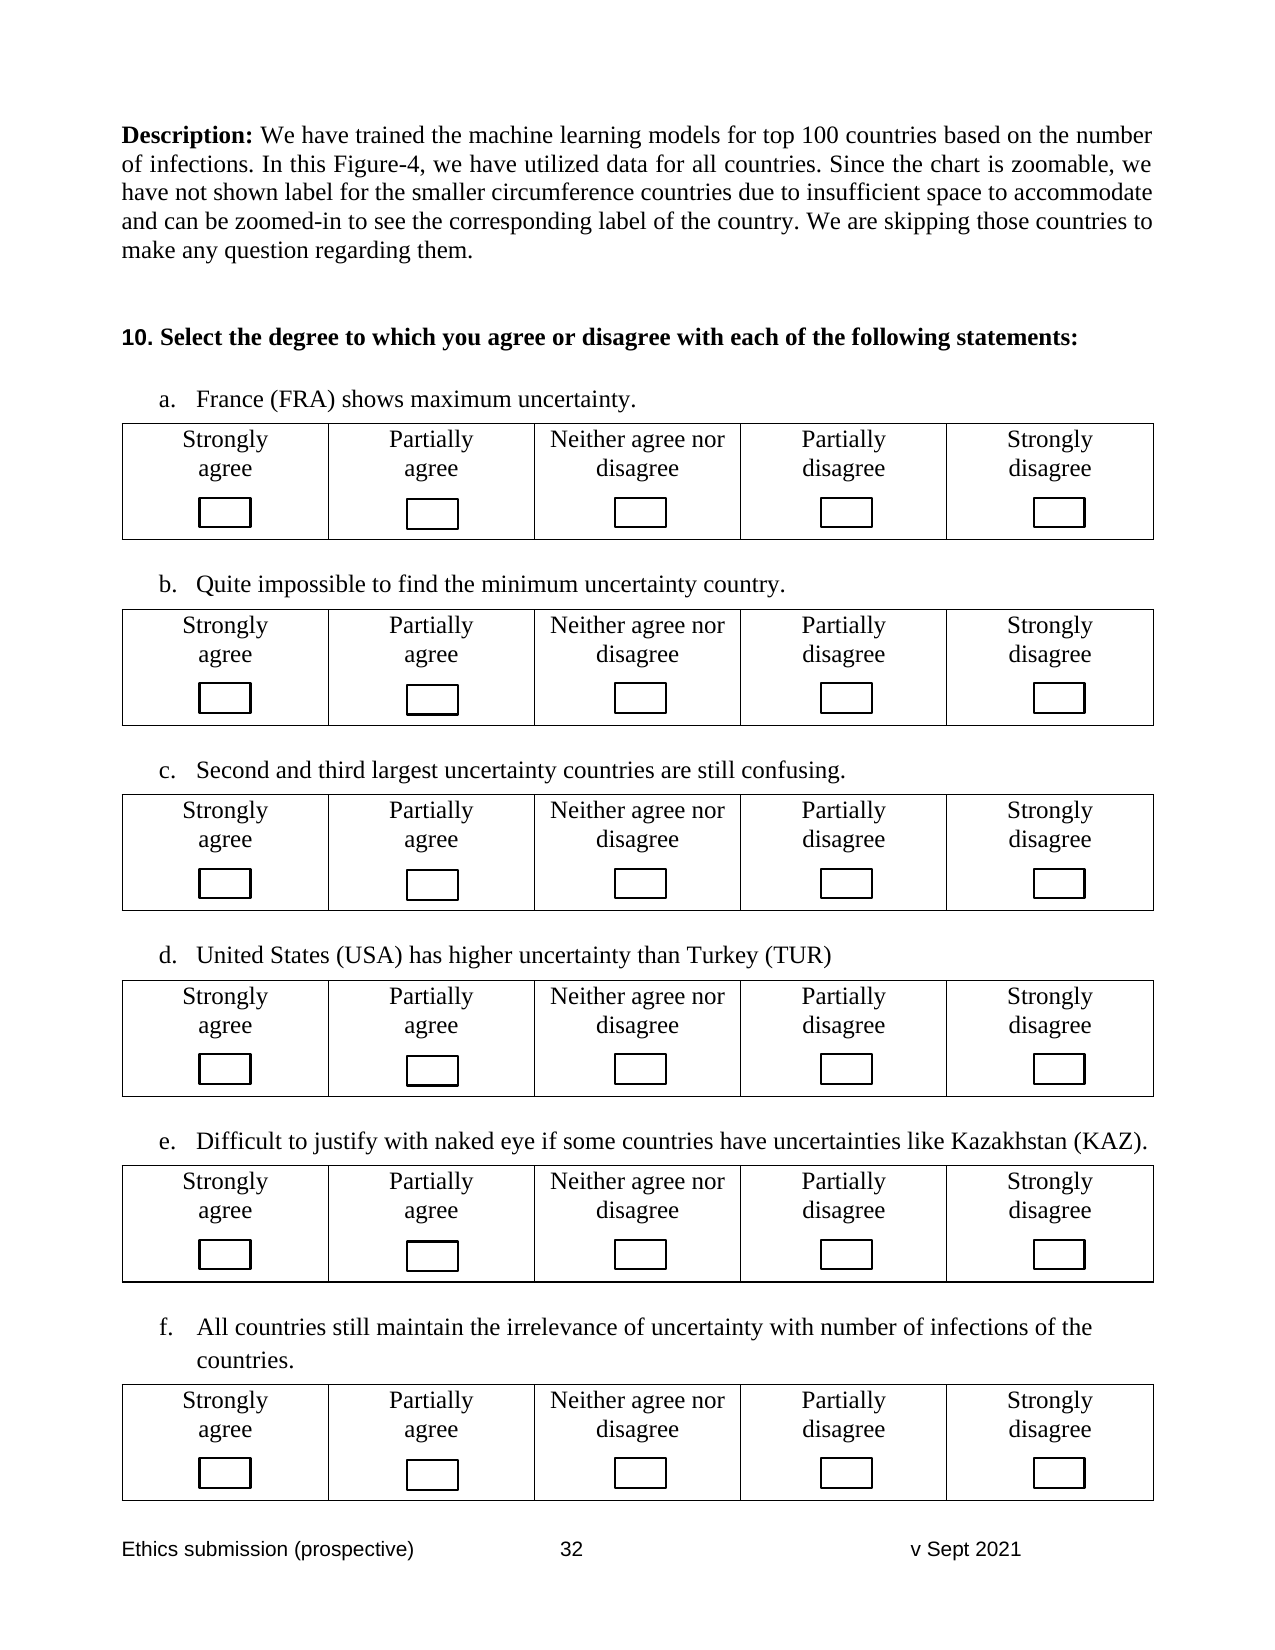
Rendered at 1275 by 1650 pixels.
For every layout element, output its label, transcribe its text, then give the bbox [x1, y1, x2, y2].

table_header Strongly disagree [947, 795, 1153, 910]
table_header Neither agree nor disagree [535, 424, 740, 539]
table_header Partially agree [329, 1385, 534, 1500]
list United States (USA) has higher uncertainty than Turkey (TUR) [159, 941, 1153, 969]
table_header Strongly agree [123, 610, 328, 725]
list Quite impossible to find the minimum uncertainty country. [159, 569, 1153, 598]
table_header Partially disagree [741, 795, 946, 910]
list Difficult to justify with naked eye if some countries have uncertainties like Kazakhstan (KAZ). [159, 1126, 1153, 1155]
table_header Partially agree [329, 1166, 534, 1281]
text Description: We have trained the machine learning models for top 100 countries based on the number of infections. In this Figure-4, we have utilized data for all countries. Since the chart is zoomable, we have not shown label for the smaller circumference countries due to insufficient space to accommodate and can be zoomed-in to see the corresponding label of the country. We are skipping those countries to make any question regarding them. [121, 120, 1153, 264]
table_header Strongly agree [123, 424, 328, 539]
table_header Strongly agree [123, 795, 328, 910]
table_header Partially agree [329, 795, 534, 910]
table_header Neither agree nor disagree [535, 981, 740, 1096]
table_header Partially disagree [741, 610, 946, 725]
table_header Partially agree [329, 610, 534, 725]
table_header Strongly disagree [947, 610, 1153, 725]
table_header Partially agree [329, 981, 534, 1096]
table_header Partially agree [329, 424, 534, 539]
table_header Strongly disagree [947, 1166, 1153, 1281]
table_header Partially disagree [741, 1166, 946, 1281]
table_header Neither agree nor disagree [535, 1385, 740, 1500]
list France (FRA) shows maximum uncertainty. [159, 384, 1153, 413]
table_header Strongly disagree [947, 1385, 1153, 1500]
table_header Strongly agree [123, 1385, 328, 1500]
table_header Strongly disagree [947, 424, 1153, 539]
list All countries still maintain the irrelevance of uncertainty with number of infections of the countries. [159, 1312, 1153, 1373]
table_header Neither agree nor disagree [535, 795, 740, 910]
text 10. Select the degree to which you agree or disagree with each of the following statements: [121, 322, 1153, 350]
table_header Partially disagree [741, 981, 946, 1096]
table_header Neither agree nor disagree [535, 1166, 740, 1281]
table_header Strongly disagree [947, 981, 1153, 1096]
table_header Strongly agree [123, 981, 328, 1096]
table_header Partially disagree [741, 1385, 946, 1500]
table_header Strongly agree [123, 1166, 328, 1281]
table_header Partially disagree [741, 424, 946, 539]
table_header Neither agree nor disagree [535, 610, 740, 725]
list Second and third largest uncertainty countries are still confusing. [159, 755, 1153, 784]
